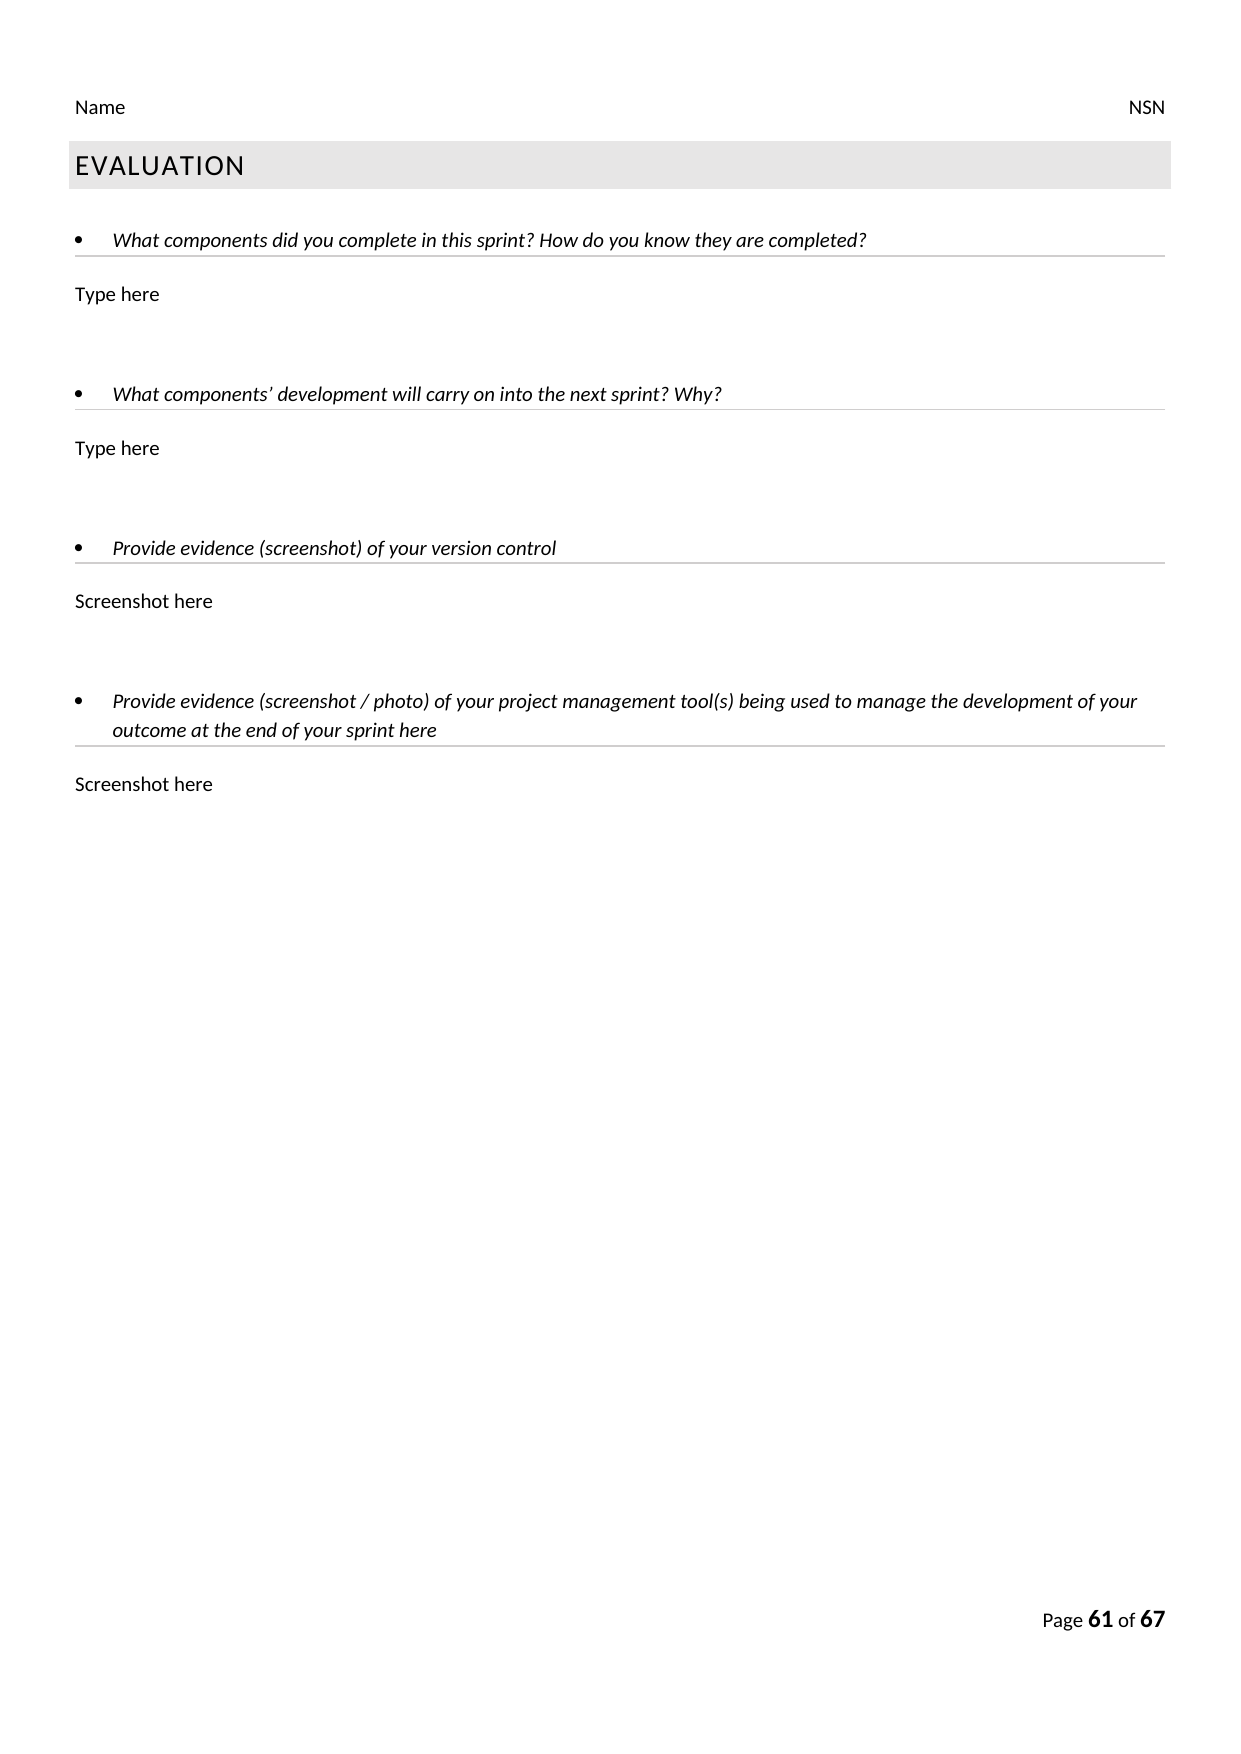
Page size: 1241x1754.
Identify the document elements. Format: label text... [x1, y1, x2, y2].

text Screenshot here [75, 771, 1165, 797]
text Type here [75, 435, 1165, 460]
text What components did you complete in this sprint? How do you know they are completed? [75, 228, 1165, 255]
text Type here [75, 281, 1165, 307]
text Screenshot here [75, 588, 1165, 614]
text What components’ development will carry on into the next sprint? Why? [75, 381, 1165, 409]
text Provide evidence (screenshot / photo) of your project management tool(s) being used to manage the development of your outcome at the end of your sprint here [75, 688, 1165, 745]
text Provide evidence (screenshot) of your version control [75, 535, 1165, 562]
subtitle Evaluation [75, 147, 1165, 183]
